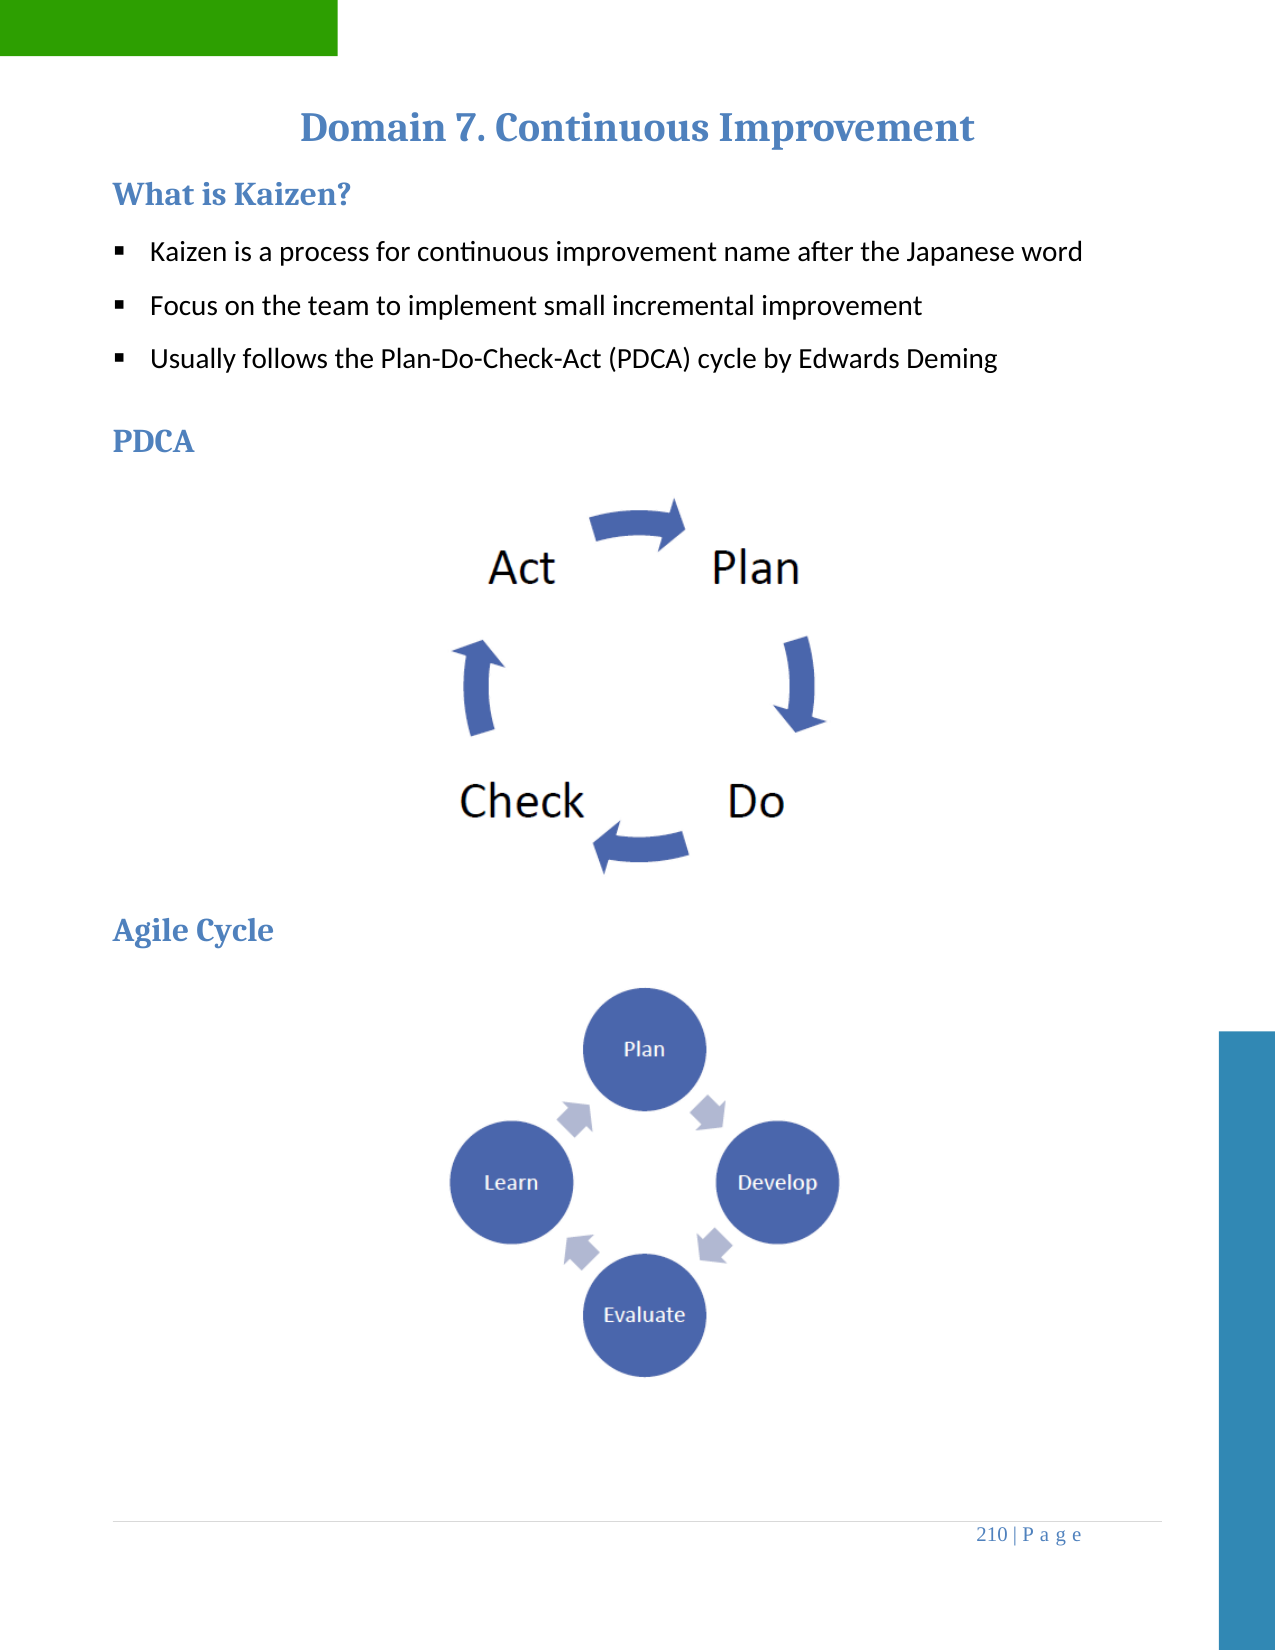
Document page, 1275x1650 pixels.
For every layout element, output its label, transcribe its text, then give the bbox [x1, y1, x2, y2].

text What is Kaizen? [112, 176, 1162, 214]
list Kaizen is a process for continuous improvement name after the Japanese word [112, 233, 1162, 269]
text PDCA [112, 422, 1162, 461]
list Focus on the team to implement small incremental improvement [112, 287, 1162, 322]
picture [403, 479, 872, 898]
subtitle Domain 7. Continuous Improvement [112, 104, 1162, 152]
picture [416, 969, 859, 1386]
list Usually follows the Plan-Do-Check-Act (PDCA) cycle by Edwards Deming [112, 340, 1162, 376]
text Agile Cycle [112, 912, 1162, 950]
